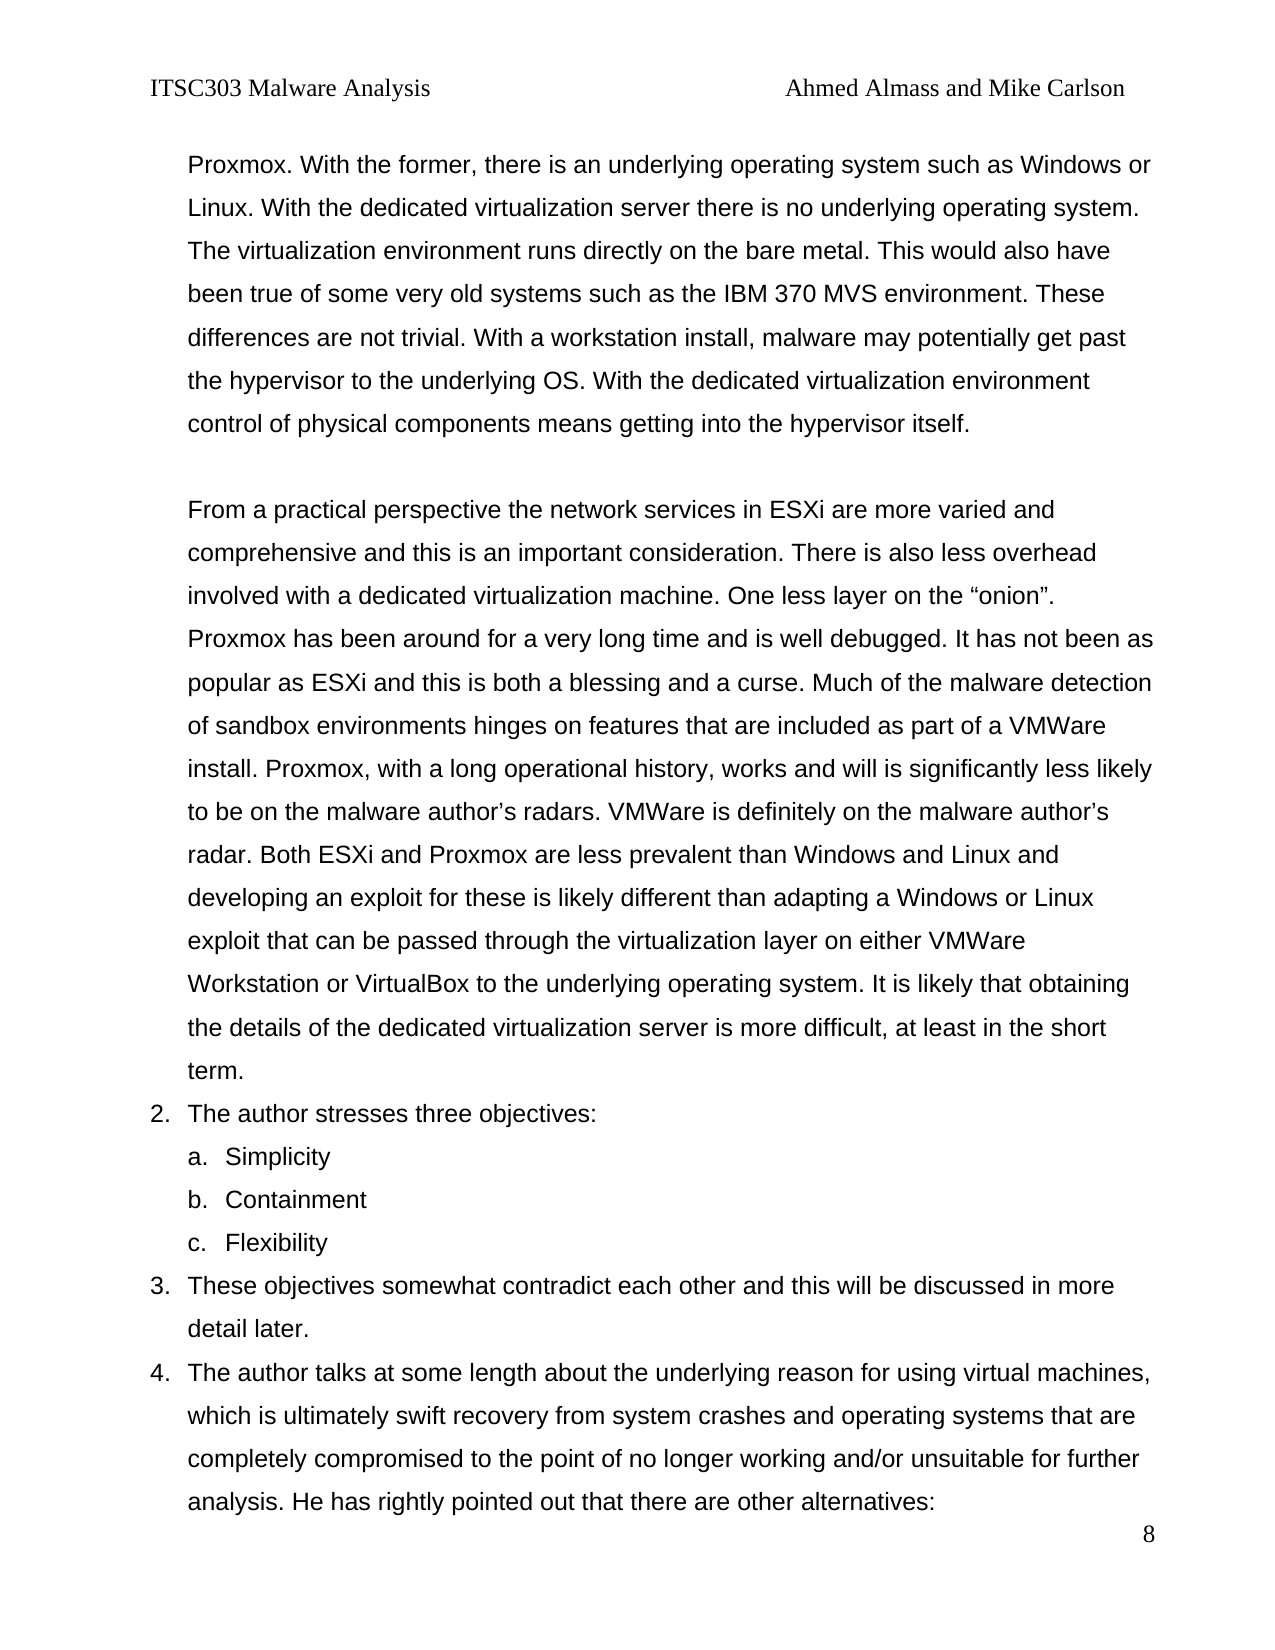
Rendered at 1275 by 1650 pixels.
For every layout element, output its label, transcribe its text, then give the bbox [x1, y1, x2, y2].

list The author stresses three objectives: [150, 1099, 1155, 1127]
list Simplicity [187, 1142, 1155, 1171]
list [150, 150, 1155, 437]
list Flexibility [187, 1228, 1155, 1257]
text From a practical perspective the network services in ESXi are more varied and comprehensive and this is an important consideration. There is also less overhead involved with a dedicated virtualization machine. One less layer on the “onion”. Proxmox has been around for a very long time and is well debugged. It has not been as popular as ESXi and this is both a blessing and a curse. Much of the malware detection of sandbox environments hinges on features that are included as part of a VMWare install. Proxmox, with a long operational history, works and will is significantly less likely to be on the malware author’s radars. VMWare is definitely on the malware author’s radar. Both ESXi and Proxmox are less prevalent than Windows and Linux and developing an exploit for these is likely different than adapting a Windows or Linux exploit that can be passed through the virtualization layer on either VMWare Workstation or VirtualBox to the underlying operating system. It is likely that obtaining the details of the dedicated virtualization server is more difficult, at least in the short term. [187, 495, 1155, 1084]
list Containment [187, 1185, 1155, 1214]
list The author talks at some length about the underlying reason for using virtual machines, which is ultimately swift recovery from system crashes and operating systems that are completely compromised to the point of no longer working and/or unsuitable for further analysis. He has rightly pointed out that there are other alternatives: [150, 1357, 1155, 1516]
list These objectives somewhat contradict each other and this will be discussed in more detail later. [150, 1271, 1155, 1343]
